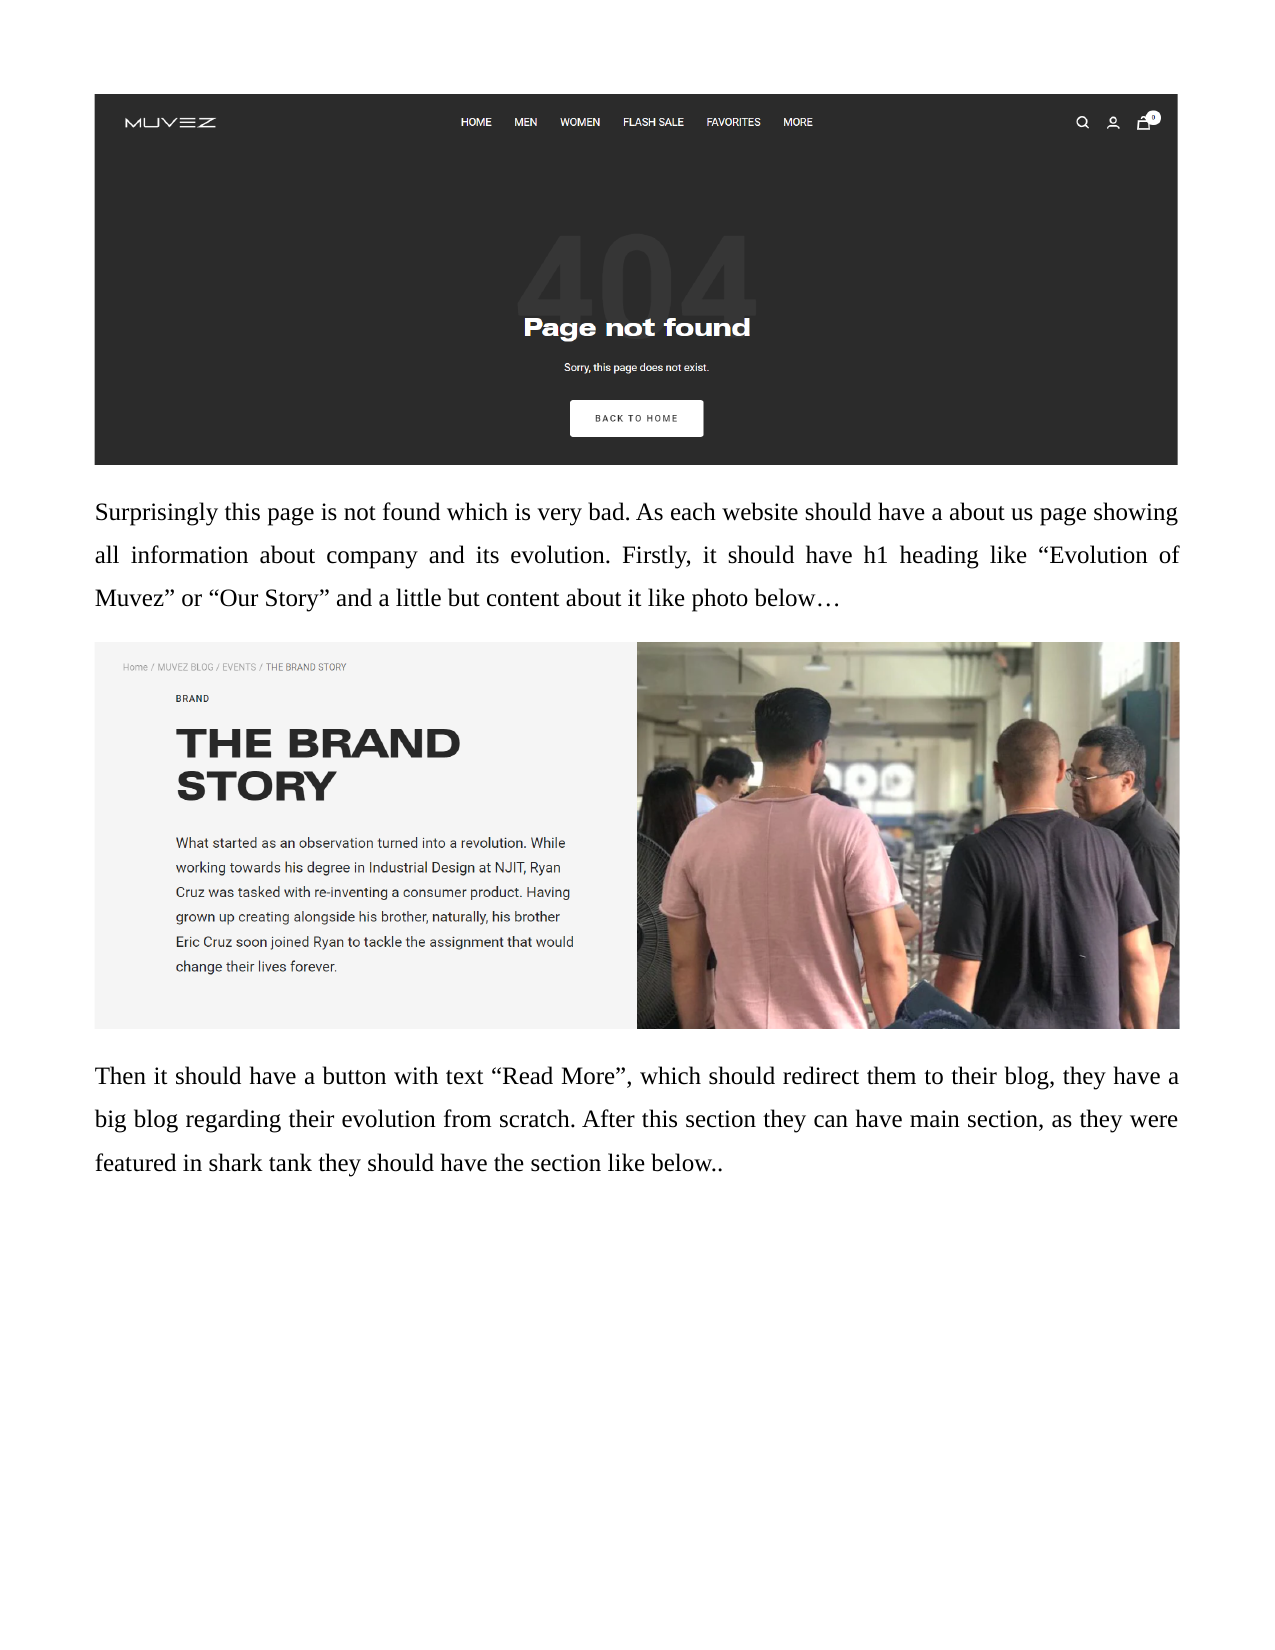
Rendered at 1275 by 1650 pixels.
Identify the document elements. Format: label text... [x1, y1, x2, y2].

picture [94, 94, 1178, 465]
picture [94, 642, 1180, 1029]
text Then it should have a button with text “Read More”, which should redirect them to their blog, they have a big blog regarding their evolution from scratch. After this section they can have main section, as they were featured in shark tank they should have the section like below.. [94, 1061, 1181, 1176]
text Surprisingly this page is not found which is very bad. As each website should have a about us page showing all information about company and its evolution. Firstly, it should have h1 heading like “Evolution of Muvez” or “Our Story” and a little but content about it like photo below… [94, 497, 1181, 612]
